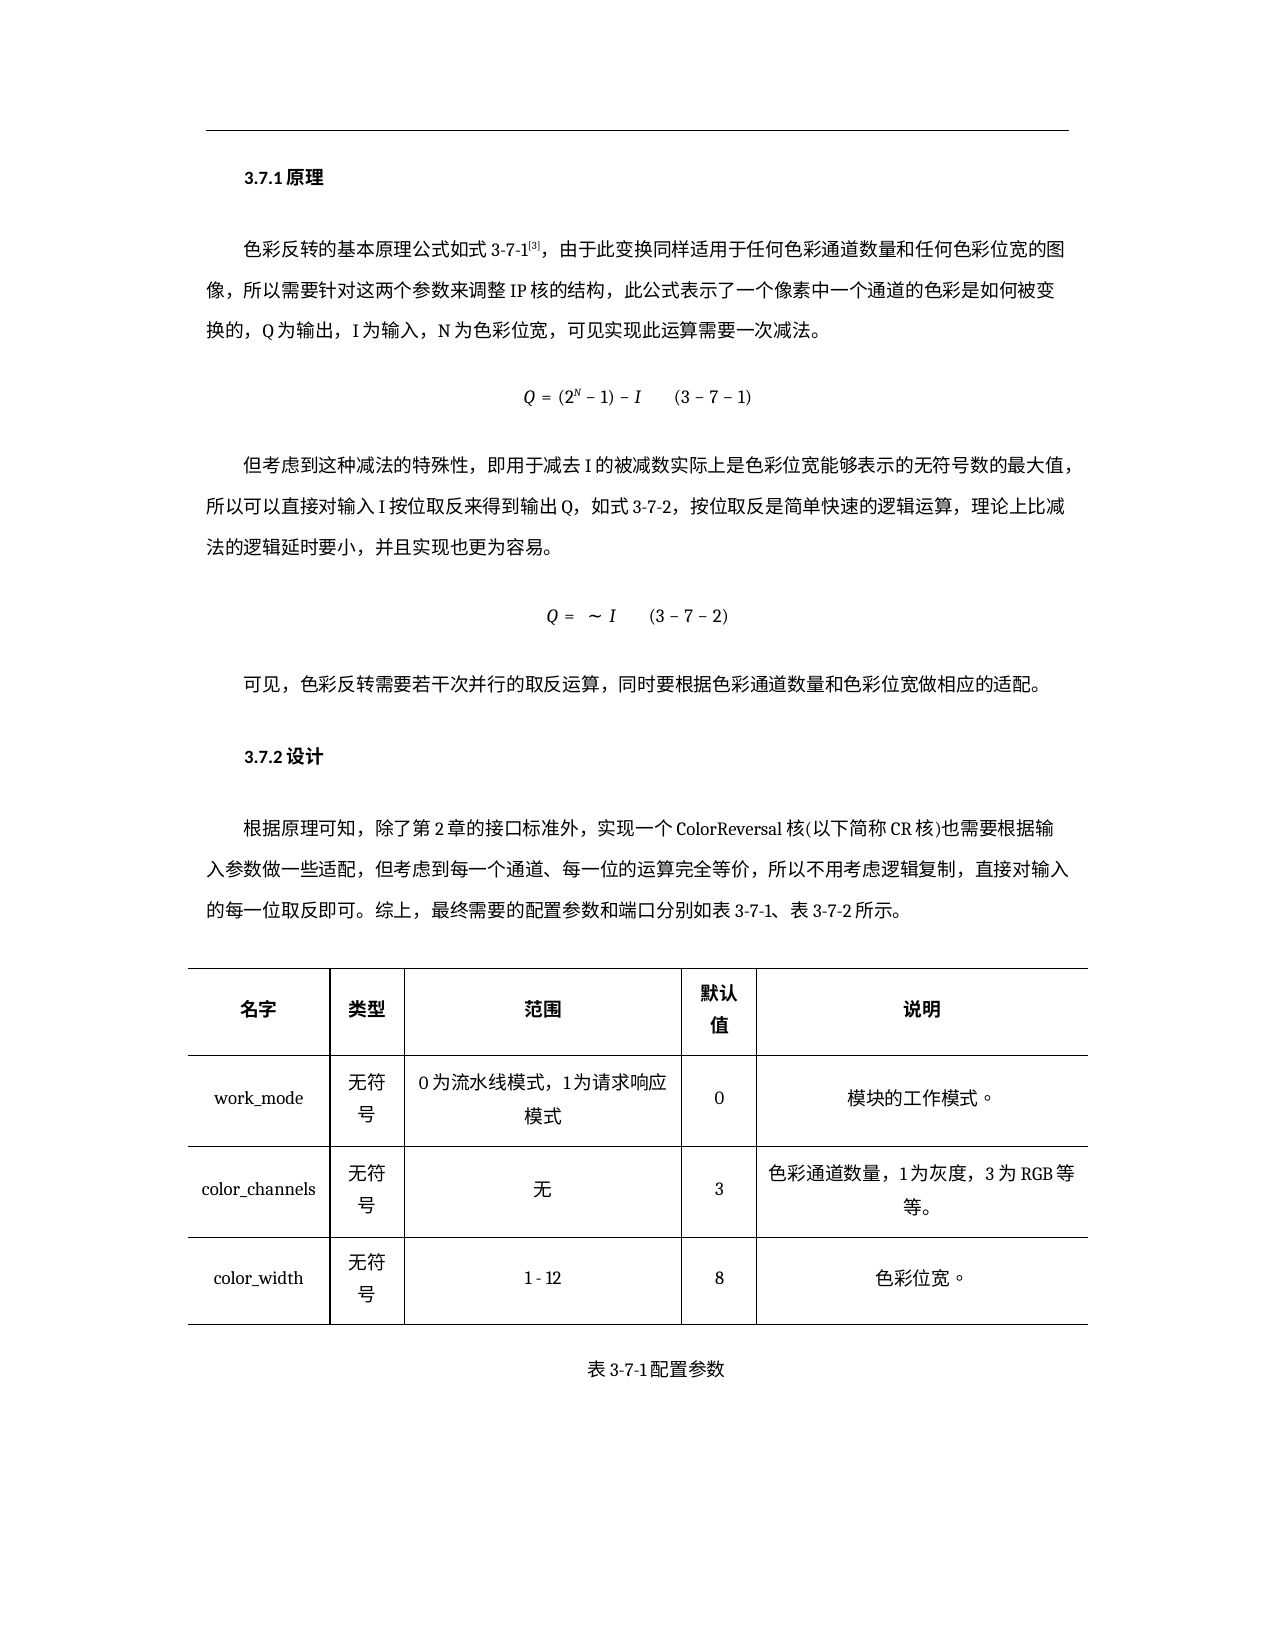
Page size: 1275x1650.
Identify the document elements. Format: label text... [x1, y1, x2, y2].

table_cell color_channels [188, 1147, 329, 1237]
subtitle 3.7.2 设计 [206, 742, 1069, 769]
table_cell 模块的工作模式。 [757, 1056, 1087, 1146]
table_cell 色彩通道数量，1为灰度，3为RGB等等。 [757, 1147, 1087, 1237]
table_header 类型 [331, 969, 404, 1055]
table_header 范围 [405, 969, 681, 1055]
table_cell 无 [405, 1147, 681, 1237]
table_header 名字 [188, 969, 329, 1055]
table_cell 3 [682, 1147, 756, 1237]
table_cell 1 - 12 [405, 1238, 681, 1324]
text 根据原理可知，除了第2章的接口标准外，实现一个ColorReversal核(以下简称CR核)也需要根据输入参数做一些适配，但考虑到每一个通道、每一位的运算完全等价，所以不用考虑逻辑复制，直接对输入的每一位取反即可。综上，最终需要的配置参数和端口分别如表3-7-1、表3-7-2所示。 [206, 814, 1069, 923]
table_cell color_width [188, 1238, 329, 1324]
table_cell 无符号 [331, 1147, 404, 1237]
table_cell 无符号 [331, 1056, 404, 1146]
table_header 说明 [757, 969, 1087, 1055]
text 但考虑到这种减法的特殊性，即用于减去I的被减数实际上是色彩位宽能够表示的无符号数的最大值，所以可以直接对输入I按位取反来得到输出Q，如式3-7-2，按位取反是简单快速的逻辑运算，理论上比减法的逻辑延时要小，并且实现也更为容易。 [206, 451, 1069, 559]
text Q = (2N − 1) − I (3 − 7 − 1) [206, 386, 1069, 440]
table_cell 无符号 [331, 1238, 404, 1324]
subtitle 3.7.1 原理 [206, 163, 1069, 190]
table_cell 8 [682, 1238, 756, 1324]
table_cell 色彩位宽。 [757, 1238, 1087, 1324]
table_header 默认值 [682, 969, 756, 1055]
text Q = ∼ I (3 − 7 − 2) [206, 605, 1069, 659]
text 表3-7-1 配置参数 [206, 1356, 1069, 1446]
text 可见，色彩反转需要若干次并行的取反运算，同时要根据色彩通道数量和色彩位宽做相应的适配。 [206, 670, 1069, 697]
table_cell 0为流水线模式，1为请求响应模式 [405, 1056, 681, 1146]
table_cell 0 [682, 1056, 756, 1146]
table_cell work_mode [188, 1056, 329, 1146]
text 色彩反转的基本原理公式如式3-7-1[3]，由于此变换同样适用于任何色彩通道数量和任何色彩位宽的图像，所以需要针对这两个参数来调整IP核的结构，此公式表示了一个像素中一个通道的色彩是如何被变换的，Q为输出，I为输入，N为色彩位宽，可见实现此运算需要一次减法。 [206, 235, 1069, 376]
